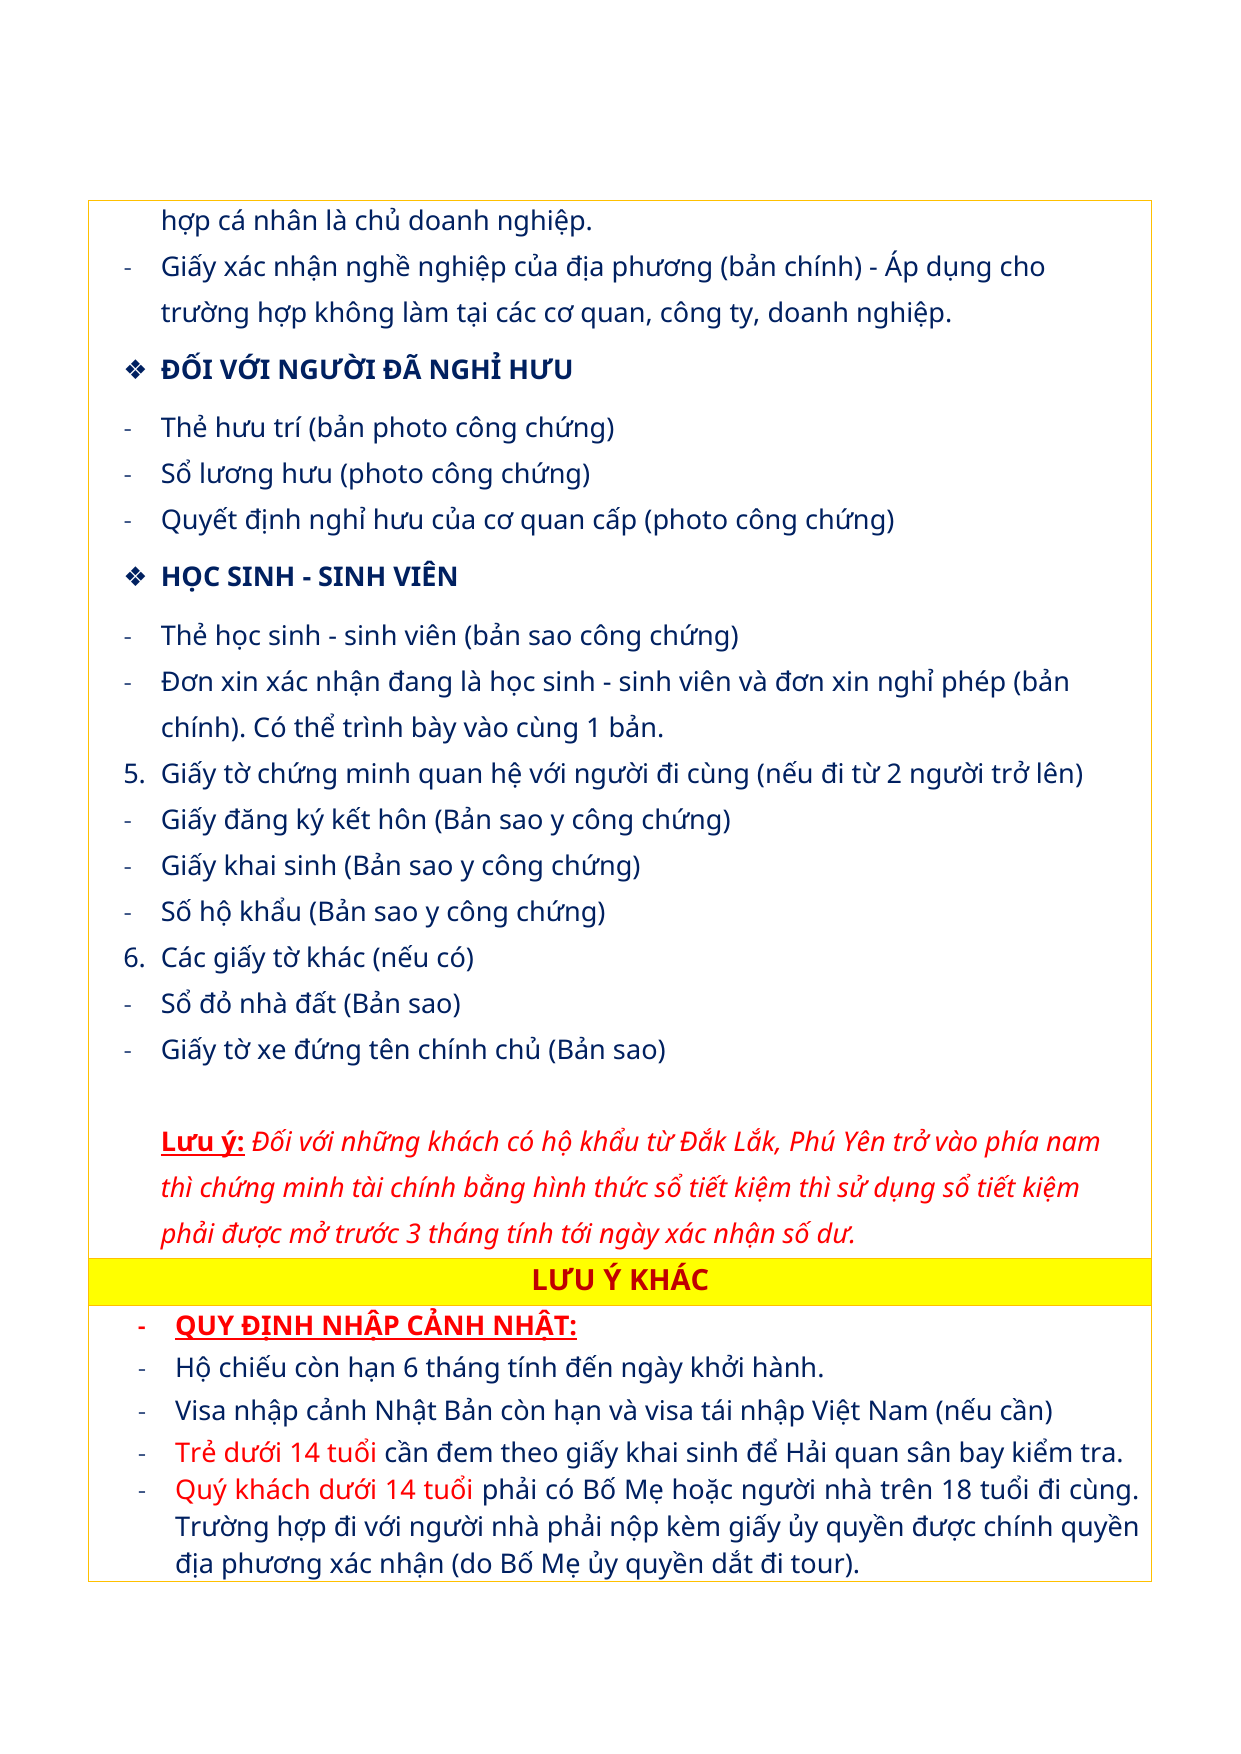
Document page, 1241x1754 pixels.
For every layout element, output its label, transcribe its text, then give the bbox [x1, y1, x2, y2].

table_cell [89, 1306, 1151, 1581]
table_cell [89, 201, 1151, 1258]
table_cell LƯU Ý KHÁC [89, 1259, 1151, 1305]
